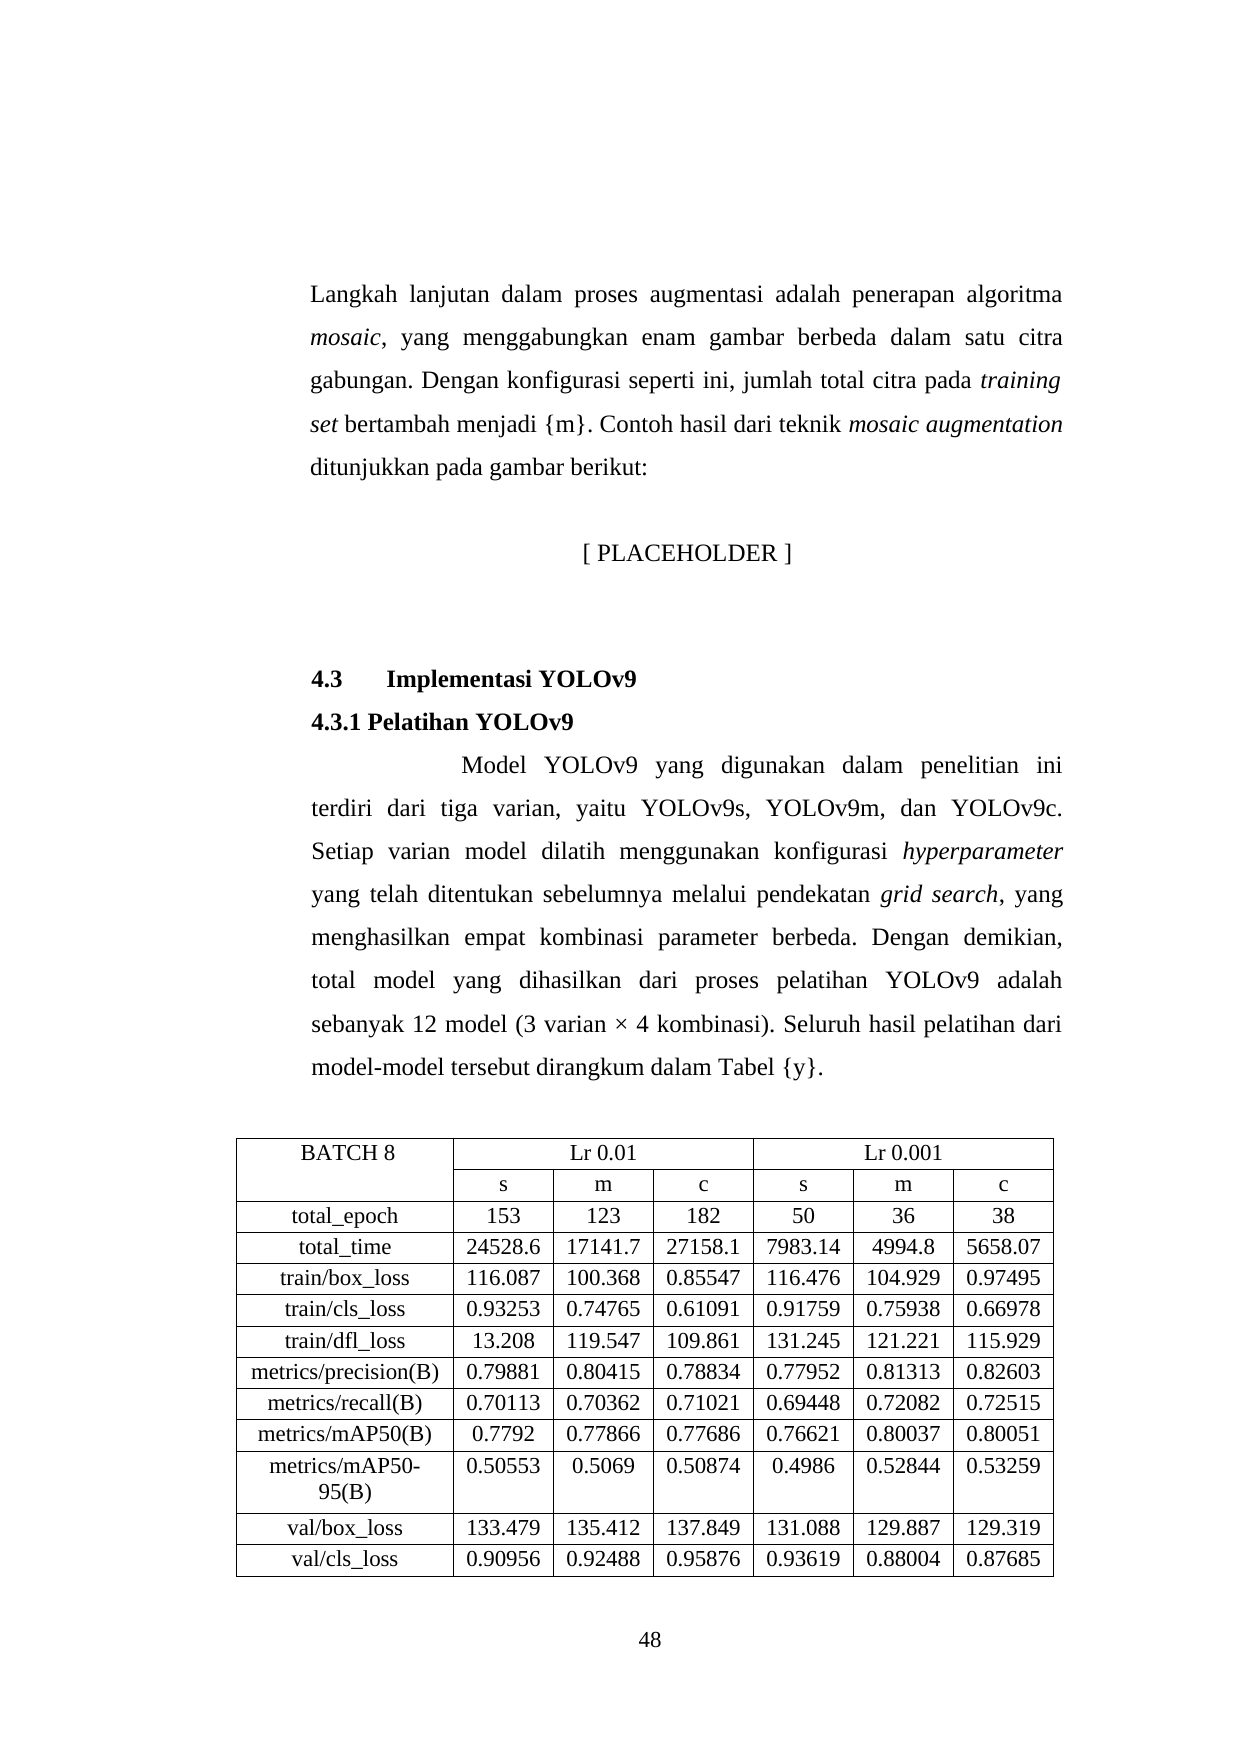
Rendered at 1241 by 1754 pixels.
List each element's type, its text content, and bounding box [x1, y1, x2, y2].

table_cell metrics/precision(B) [237, 1358, 453, 1388]
table_cell s [754, 1170, 853, 1201]
table_cell 0.82603 [954, 1358, 1053, 1388]
text 4.3 Implementasi YOLOv9 [311, 664, 1063, 692]
table_cell 0.66978 [954, 1295, 1053, 1326]
table_cell m [554, 1170, 653, 1201]
table_cell metrics/mAP50(B) [237, 1420, 453, 1451]
table_cell 0.53259 [954, 1452, 1053, 1513]
table_cell c [954, 1170, 1053, 1201]
table_cell 0.80051 [954, 1420, 1053, 1451]
table_cell 24528.6 [454, 1233, 553, 1263]
table_cell 27158.1 [654, 1233, 753, 1263]
table_cell train/cls_loss [237, 1295, 453, 1326]
table_cell 0.78834 [654, 1358, 753, 1388]
table_cell 13.208 [454, 1327, 553, 1357]
table_cell m [854, 1170, 953, 1201]
table_cell 0.72515 [954, 1389, 1053, 1419]
table_cell 0.90956 [454, 1545, 553, 1576]
table_cell 0.72082 [854, 1389, 953, 1419]
table_cell 119.547 [554, 1327, 653, 1357]
table_cell 129.887 [854, 1514, 953, 1544]
table_cell total_time [237, 1233, 453, 1263]
table_cell 0.79881 [454, 1358, 553, 1388]
table_cell 135.412 [554, 1514, 653, 1544]
table_cell 137.849 [654, 1514, 753, 1544]
table_cell total_epoch [237, 1202, 453, 1232]
table_cell metrics/mAP50-95(B) [237, 1452, 453, 1513]
table_cell 182 [654, 1202, 753, 1232]
table_cell val/box_loss [237, 1514, 453, 1544]
table_cell 131.088 [754, 1514, 853, 1544]
table_cell 0.77686 [654, 1420, 753, 1451]
table_cell 0.77866 [554, 1420, 653, 1451]
table_cell 0.70362 [554, 1389, 653, 1419]
table_cell 116.476 [754, 1264, 853, 1294]
table_header Lr 0.01 [454, 1139, 753, 1169]
table_cell 116.087 [454, 1264, 553, 1294]
table_cell 131.245 [754, 1327, 853, 1357]
table_cell 0.85547 [654, 1264, 753, 1294]
table_cell 153 [454, 1202, 553, 1232]
table_cell 0.95876 [654, 1545, 753, 1576]
table_cell 17141.7 [554, 1233, 653, 1263]
table_cell 0.50553 [454, 1452, 553, 1513]
table_cell 0.91759 [754, 1295, 853, 1326]
table_cell 0.87685 [954, 1545, 1053, 1576]
table_cell train/dfl_loss [237, 1327, 453, 1357]
table_cell 0.76621 [754, 1420, 853, 1451]
table_cell 121.221 [854, 1327, 953, 1357]
table_cell 123 [554, 1202, 653, 1232]
table_cell 109.861 [654, 1327, 753, 1357]
table_cell 38 [954, 1202, 1053, 1232]
table_cell 104.929 [854, 1264, 953, 1294]
table_cell metrics/recall(B) [237, 1389, 453, 1419]
table_cell 0.97495 [954, 1264, 1053, 1294]
table_cell 0.61091 [654, 1295, 753, 1326]
table_header BATCH 8 [237, 1139, 453, 1201]
table_cell 7983.14 [754, 1233, 853, 1263]
table_cell 36 [854, 1202, 953, 1232]
table_cell 0.88004 [854, 1545, 953, 1576]
table_cell 100.368 [554, 1264, 653, 1294]
table_cell 0.70113 [454, 1389, 553, 1419]
table_cell 0.81313 [854, 1358, 953, 1388]
table_cell 0.80415 [554, 1358, 653, 1388]
table_cell 0.5069 [554, 1452, 653, 1513]
table_cell 0.4986 [754, 1452, 853, 1513]
table_cell 0.80037 [854, 1420, 953, 1451]
table_cell 129.319 [954, 1514, 1053, 1544]
text [ PLACEHOLDER ] [311, 538, 1063, 567]
table_cell 115.929 [954, 1327, 1053, 1357]
table_cell 0.92488 [554, 1545, 653, 1576]
table_cell 0.93619 [754, 1545, 853, 1576]
table_cell 0.77952 [754, 1358, 853, 1388]
table_cell 5658.07 [954, 1233, 1053, 1263]
table_cell 0.69448 [754, 1389, 853, 1419]
table_header Lr 0.001 [754, 1139, 1053, 1169]
table_cell 133.479 [454, 1514, 553, 1544]
table_cell 0.93253 [454, 1295, 553, 1326]
table_cell s [454, 1170, 553, 1201]
table_cell 0.52844 [854, 1452, 953, 1513]
text Langkah lanjutan dalam proses augmentasi adalah penerapan algoritma mosaic, yang menggabungkan enam gambar berbeda dalam satu citra gabungan. Dengan konfigurasi seperti ini, jumlah total citra pada training set bertambah menjadi {m}. Contoh hasil dari teknik mosaic augmentation ditunjukkan pada gambar berikut: [310, 279, 1063, 481]
table_cell 0.50874 [654, 1452, 753, 1513]
table_cell 0.75938 [854, 1295, 953, 1326]
table_cell 0.71021 [654, 1389, 753, 1419]
table_cell val/cls_loss [237, 1545, 453, 1576]
table_cell 4994.8 [854, 1233, 953, 1263]
table_cell 0.74765 [554, 1295, 653, 1326]
table_cell 50 [754, 1202, 853, 1232]
text Model YOLOv9 yang digunakan dalam penelitian ini terdiri dari tiga varian, yaitu YOLOv9s, YOLOv9m, dan YOLOv9c. Setiap varian model dilatih menggunakan konfigurasi hyperparameter yang telah ditentukan sebelumnya melalui pendekatan grid search, yang menghasilkan empat kombinasi parameter berbeda. Dengan demikian, total model yang dihasilkan dari proses pelatihan YOLOv9 adalah sebanyak 12 model (3 varian × 4 kombinasi). Seluruh hasil pelatihan dari model-model tersebut dirangkum dalam Tabel {y}. [311, 750, 1063, 1081]
table_cell train/box_loss [237, 1264, 453, 1294]
text 4.3.1 Pelatihan YOLOv9 [311, 707, 1063, 736]
table_cell 0.7792 [454, 1420, 553, 1451]
table_cell c [654, 1170, 753, 1201]
